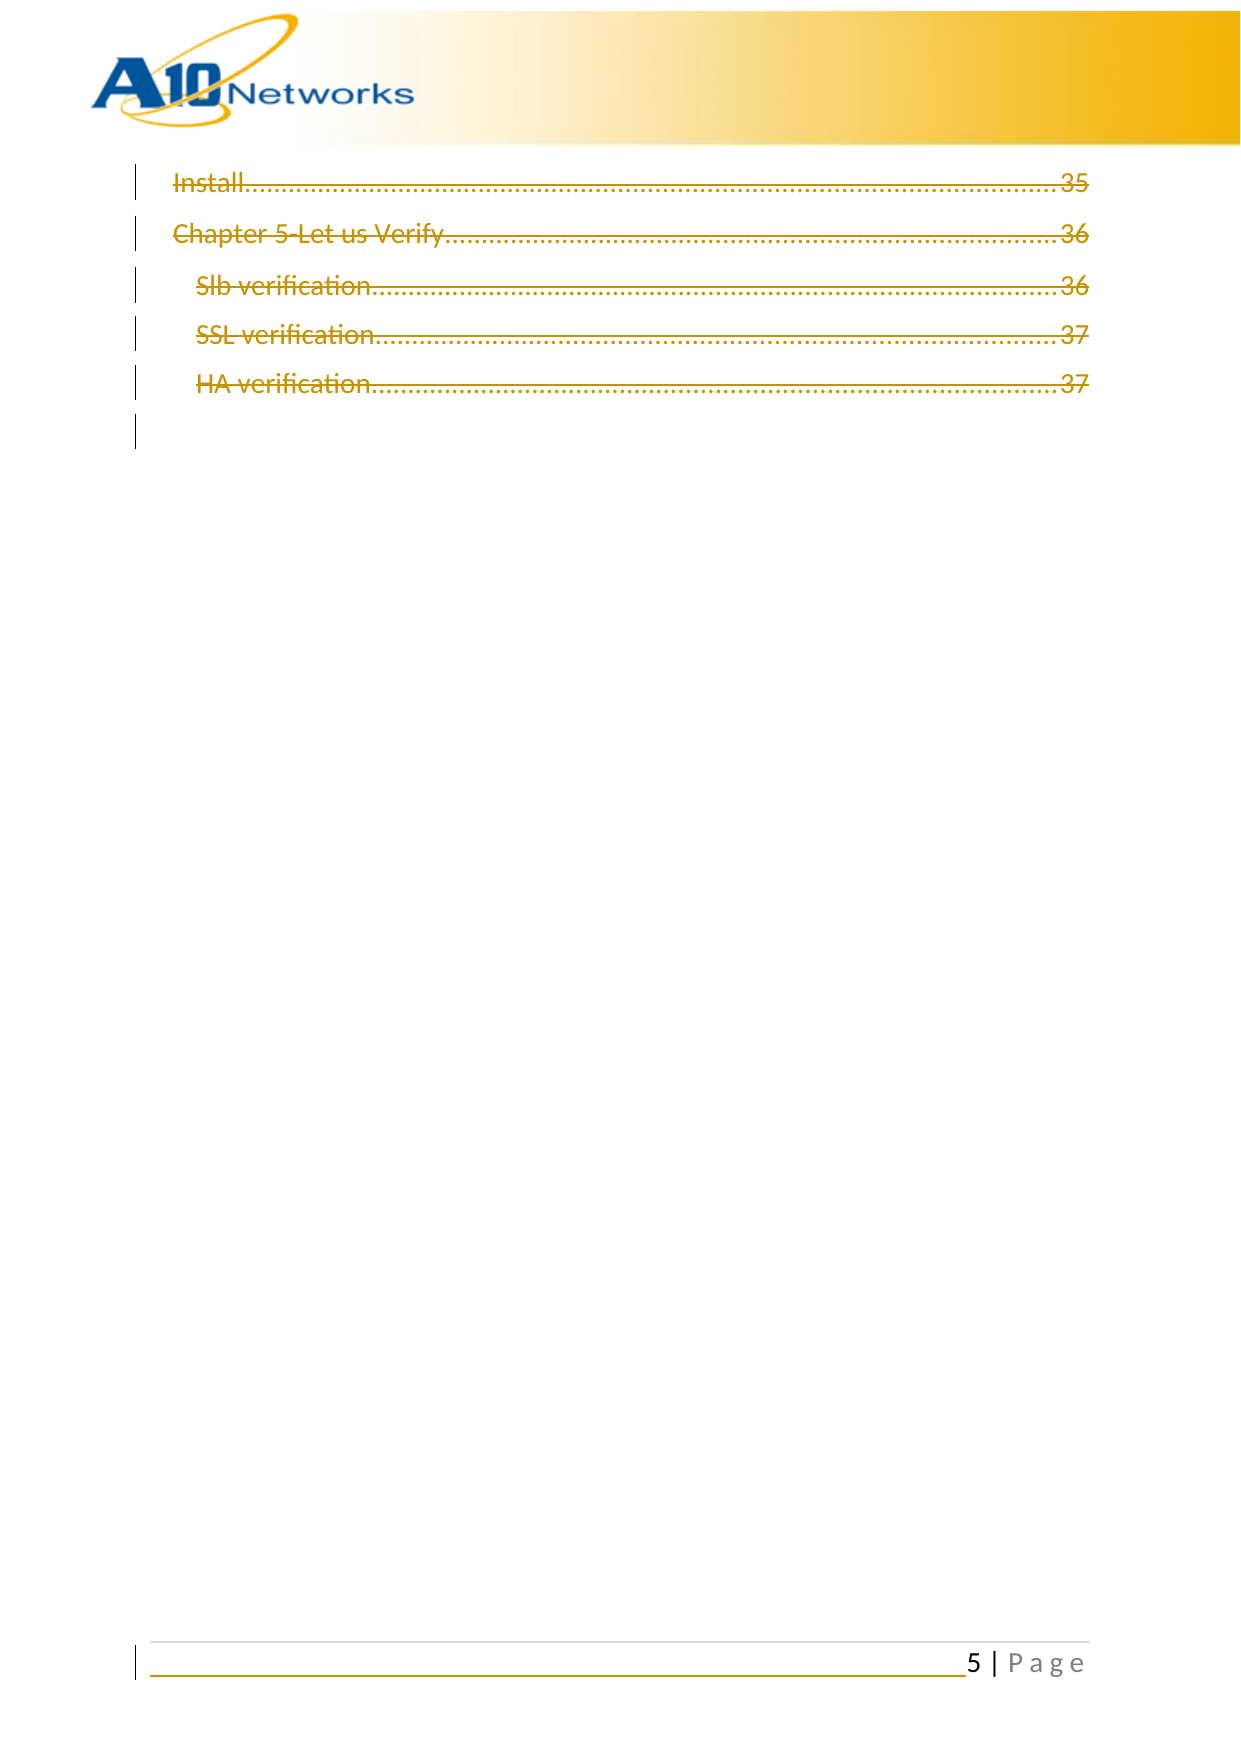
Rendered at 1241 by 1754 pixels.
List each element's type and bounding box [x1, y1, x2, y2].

picture [0, 11, 1241, 147]
